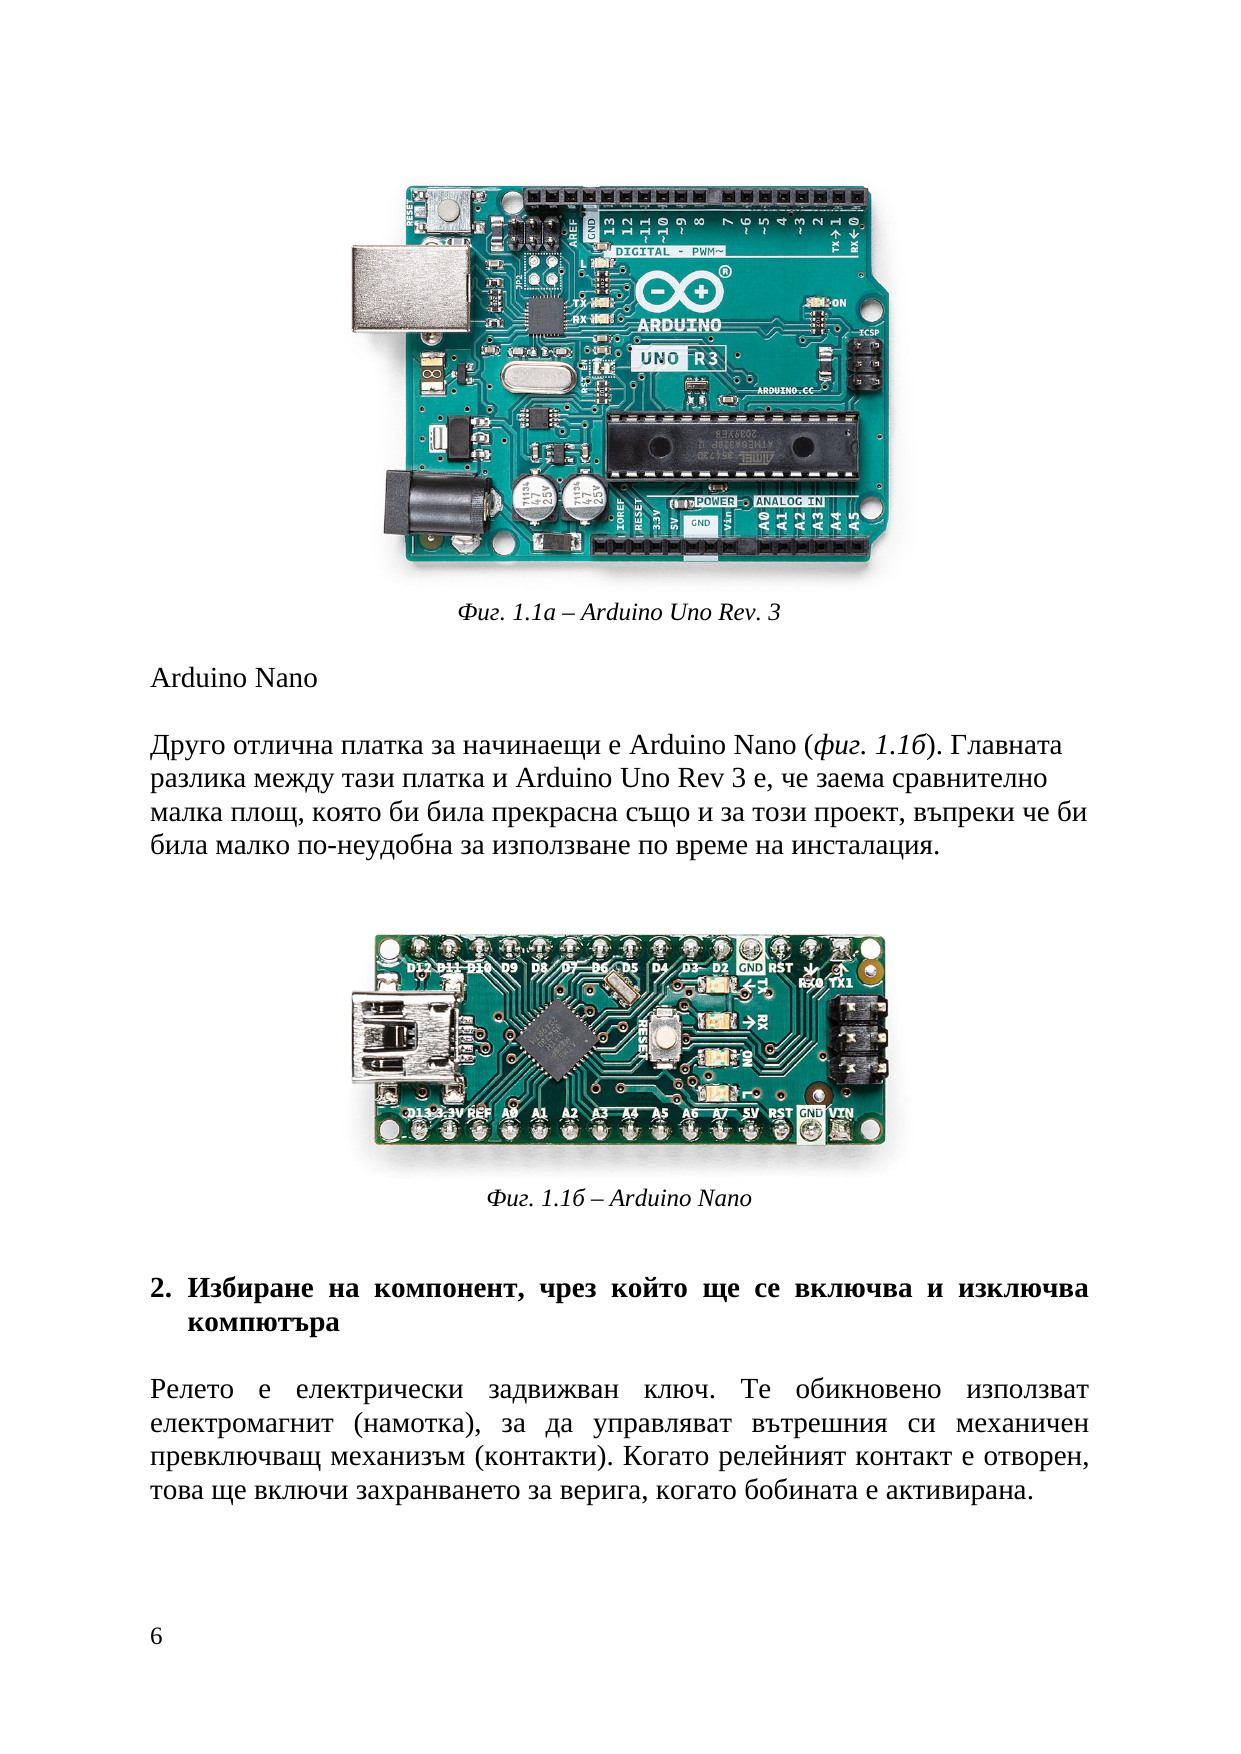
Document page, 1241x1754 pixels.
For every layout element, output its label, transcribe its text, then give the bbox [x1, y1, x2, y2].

text Релето е електрически задвижван ключ. Те обикновено използват електромагнит (намотка), за да управляват вътрешния си механичен превключващ механизъм (контакти). Когато релейният контакт е отворен, това ще включи захранването за верига, когато бобината е активирана. [150, 1371, 1090, 1505]
text Arduino Nano [150, 660, 1090, 693]
text Фиг. 1.1б – Arduino Nano [150, 1183, 1090, 1212]
picture [322, 150, 919, 598]
text Друго отлична платка за начинаещи е Arduino Nano (фиг. 1.1б). Главната разлика между тази платка и Arduino Uno Rev 3 е, че заема сравнително малка площ, която би била прекрасна също и за този проект, въпреки че би била малко по-неудобна за използване по време на инсталация. [150, 727, 1090, 861]
text Фиг. 1.1а – Arduino Uno Rev. 3 [150, 597, 1090, 626]
picture [321, 894, 919, 1184]
subtitle Избиране на компонент, чрез който ще се включва и изключва компютъра [150, 1271, 1090, 1338]
